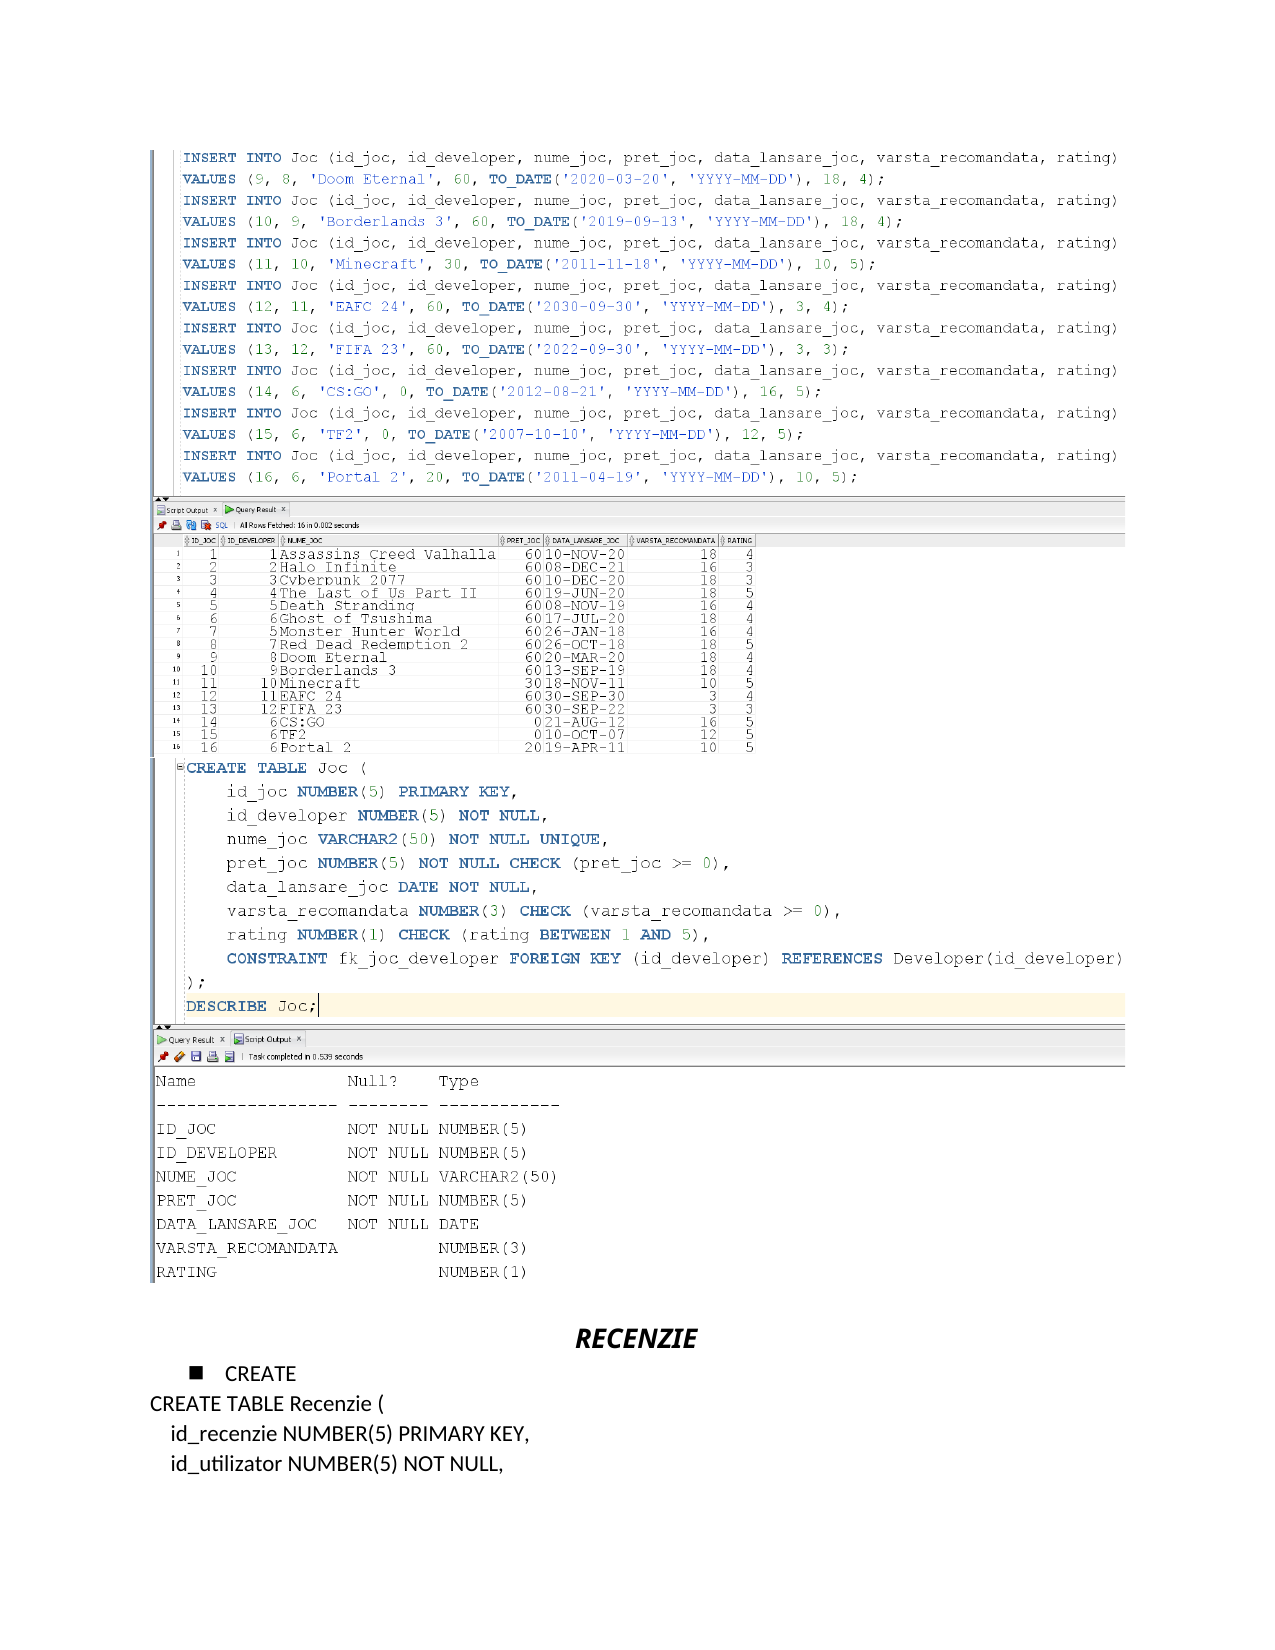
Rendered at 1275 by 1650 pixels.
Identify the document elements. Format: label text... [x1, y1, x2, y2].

text id_recenzie NUMBER(5) PRIMARY KEY, [150, 1419, 1125, 1447]
text CREATE TABLE Recenzie ( [150, 1389, 1125, 1417]
text id_utilizator NUMBER(5) NOT NULL, [150, 1449, 1125, 1477]
list CREATE [187, 1359, 1125, 1387]
subtitle RECENZIE [150, 1319, 1125, 1356]
picture [150, 758, 1125, 1283]
picture [150, 150, 1125, 757]
